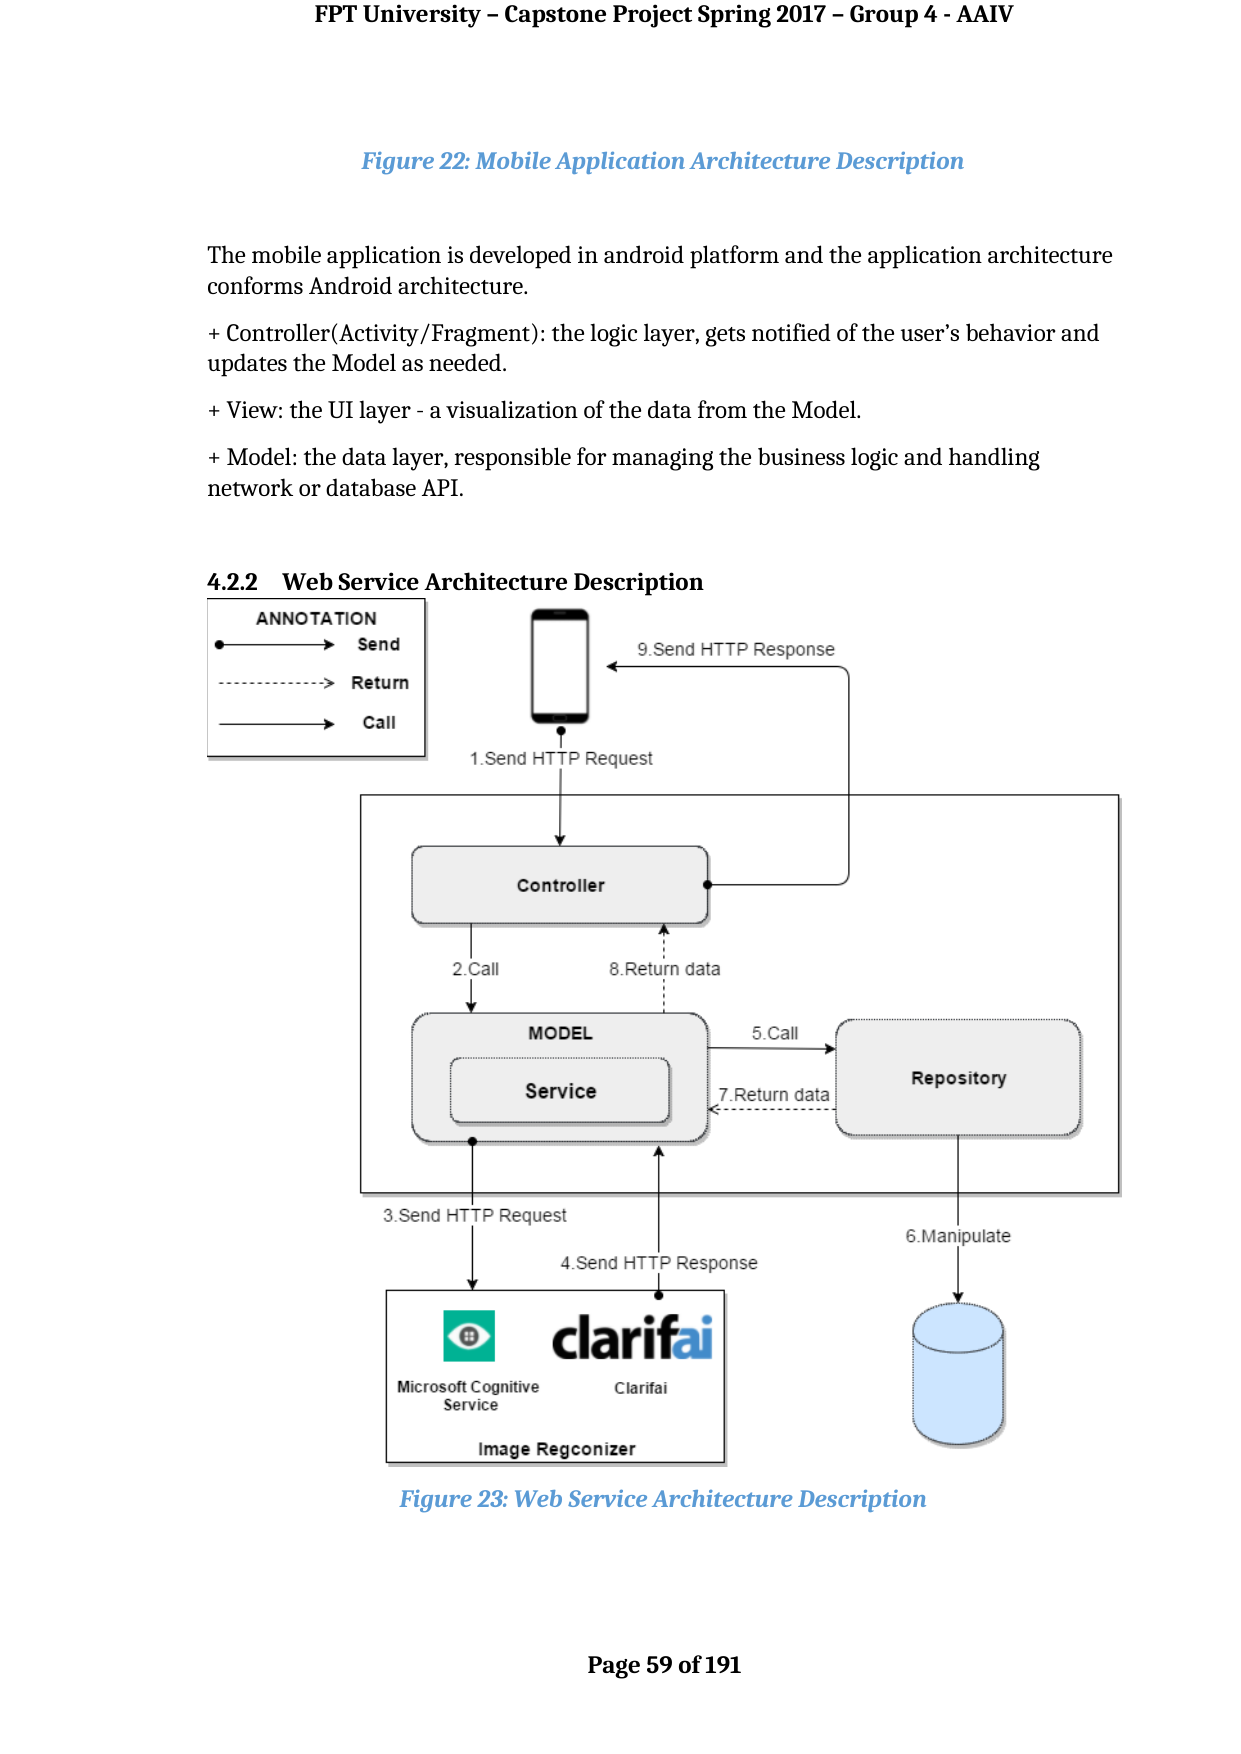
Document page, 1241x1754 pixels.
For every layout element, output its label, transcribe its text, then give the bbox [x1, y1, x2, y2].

text The mobile application is developed in android platform and the application architecture conforms Android architecture. [207, 241, 1122, 300]
text Figure 22: Mobile Application Architecture Description [207, 147, 1122, 176]
text + Controller(Activity/Fragment): the logic layer, gets notified of the user’s behavior and updates the Model as needed. [207, 319, 1122, 378]
subtitle Web Service Architecture Description [207, 568, 1122, 597]
text + View: the UI layer - a visualization of the data from the Model. [207, 396, 1122, 425]
picture [207, 598, 1122, 1467]
text + Model: the data layer, responsible for managing the business logic and handling network or database API. [207, 443, 1122, 502]
text Figure 23: Web Service Architecture Description [207, 1485, 1122, 1514]
